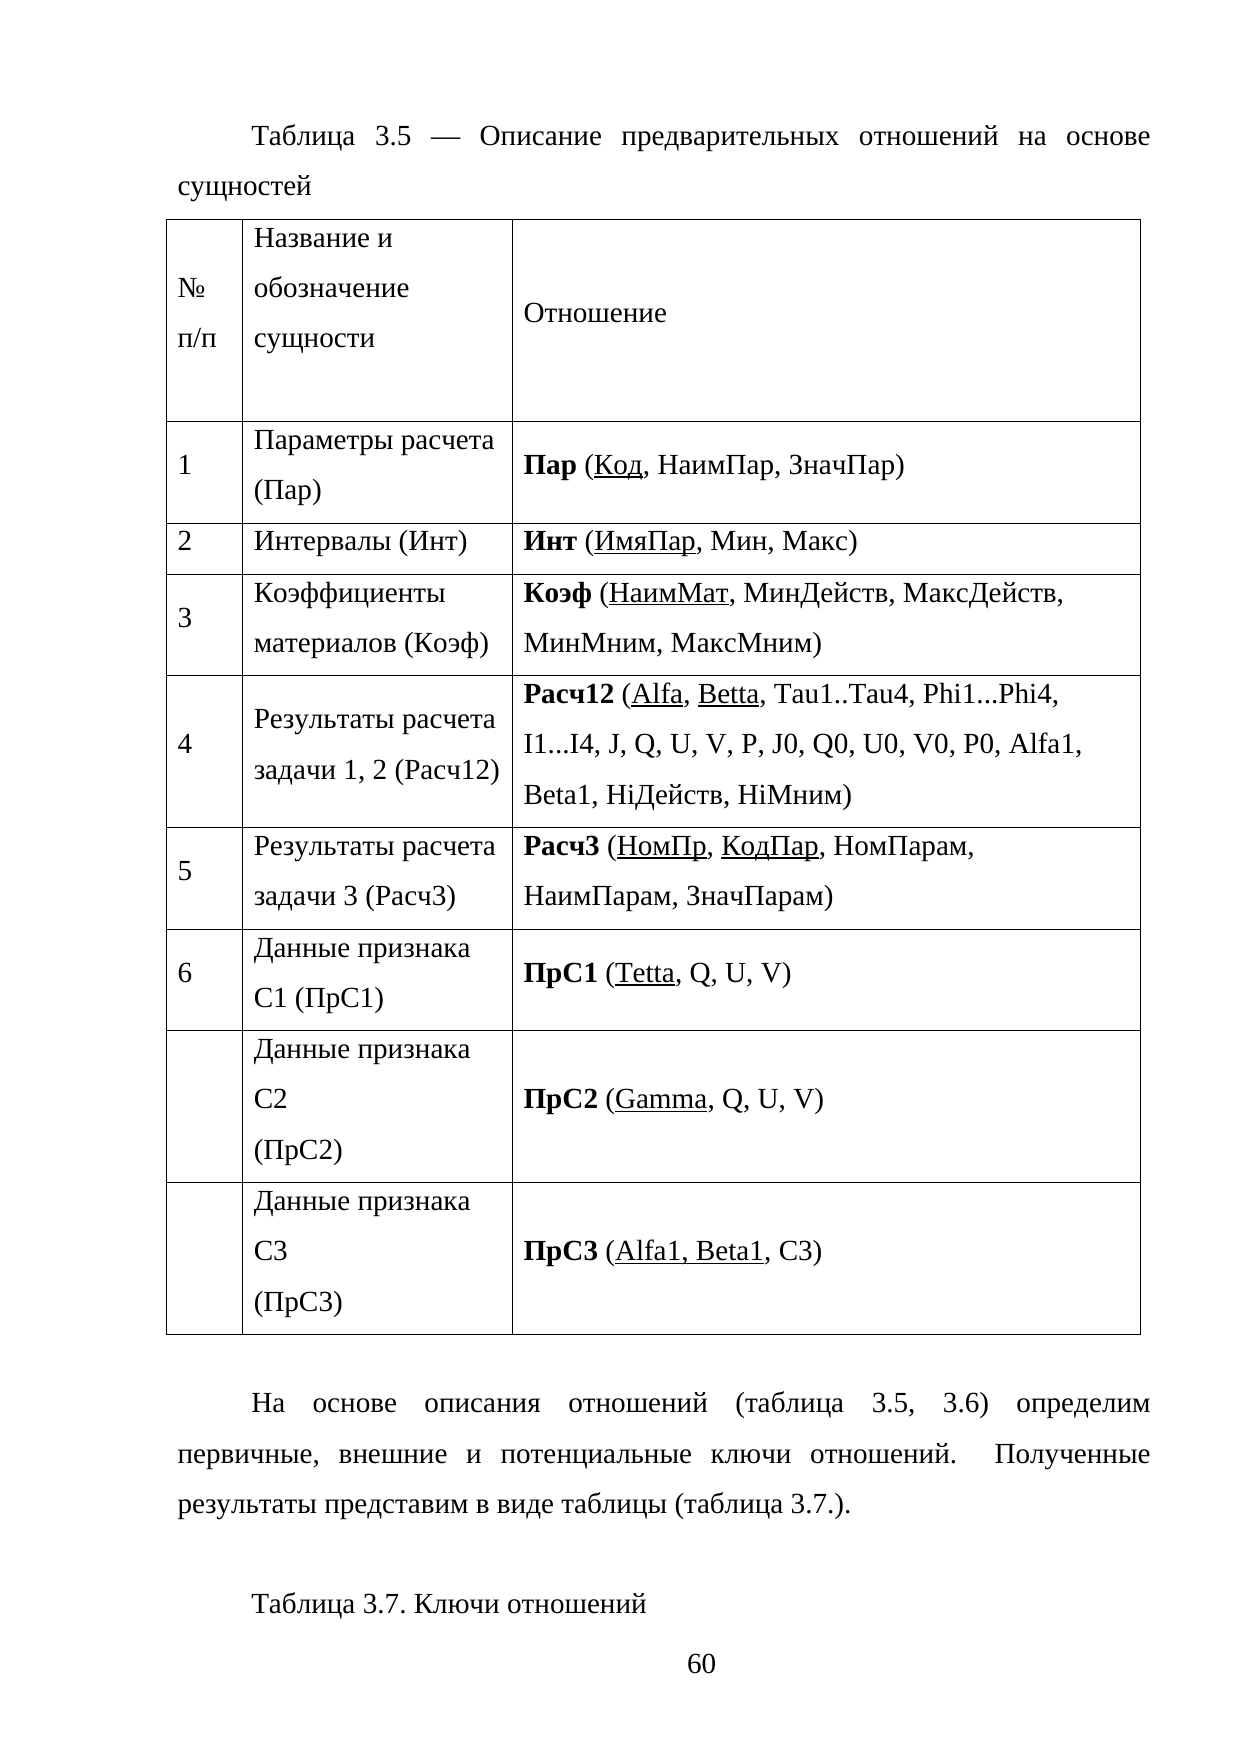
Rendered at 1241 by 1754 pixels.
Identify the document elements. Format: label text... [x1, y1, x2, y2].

table_cell ПрС2 (Gamma, Q, U, V) [513, 1031, 1140, 1182]
table_cell [167, 1031, 242, 1182]
table_cell 6 [167, 930, 242, 1030]
table_header № п/п [167, 220, 242, 421]
table_cell Коэффициенты материалов (Коэф) [243, 575, 512, 675]
text На основе описания отношений (таблица 3.5, 3.6) определим первичные, внешние и потенциальные ключи отношений. Полученные результаты представим в виде таблицы (таблица 3.7.). [177, 1385, 1152, 1519]
table_cell Данные признака C1 (ПрС1) [243, 930, 512, 1030]
table_cell Параметры расчета (Пар) [243, 422, 512, 522]
table_cell Расч12 (Alfa, Betta, Tau1..Tau4, Phi1...Phi4, I1...I4, J, Q, U, V, P, J0, Q0, U0, V0, P0, Alfa1, Beta1, HiДейств, HiМним) [513, 676, 1140, 827]
table_cell Результаты расчета задачи 1, 2 (Расч12) [243, 676, 512, 827]
text Таблица 3.7. Ключи отношений [177, 1587, 1152, 1620]
table_cell [167, 1183, 242, 1334]
table_cell Коэф (НаимМат, МинДейств, МаксДейств, МинМним, МаксМним) [513, 575, 1140, 675]
table_cell ПрС3 (Alfa1, Beta1, C3) [513, 1183, 1140, 1334]
table_cell 2 [167, 524, 242, 574]
table_cell 3 [167, 575, 242, 675]
table_cell Пар (Код, НаимПар, ЗначПар) [513, 422, 1140, 522]
table_cell 1 [167, 422, 242, 522]
table_cell Данные признака C2 (ПрС2) [243, 1031, 512, 1182]
table_cell 4 [167, 676, 242, 827]
table_cell Результаты расчета задачи 3 (Расч3) [243, 828, 512, 929]
table_header Отношение [513, 220, 1140, 421]
table_cell Данные признака C3 (ПрС3) [243, 1183, 512, 1334]
table_cell Расч3 (НомПр, КодПар, НомПарам, НаимПарам, ЗначПарам) [513, 828, 1140, 929]
table_cell ПрС1 (Tetta, Q, U, V) [513, 930, 1140, 1030]
table_cell 5 [167, 828, 242, 929]
table_cell Инт (ИмяПар, Мин, Макс) [513, 524, 1140, 574]
table_header Название и обозначение сущности [243, 220, 512, 421]
table_cell Интервалы (Инт) [243, 524, 512, 574]
text Таблица 3.5 — Описание предварительных отношений на основе сущностей [177, 118, 1152, 202]
